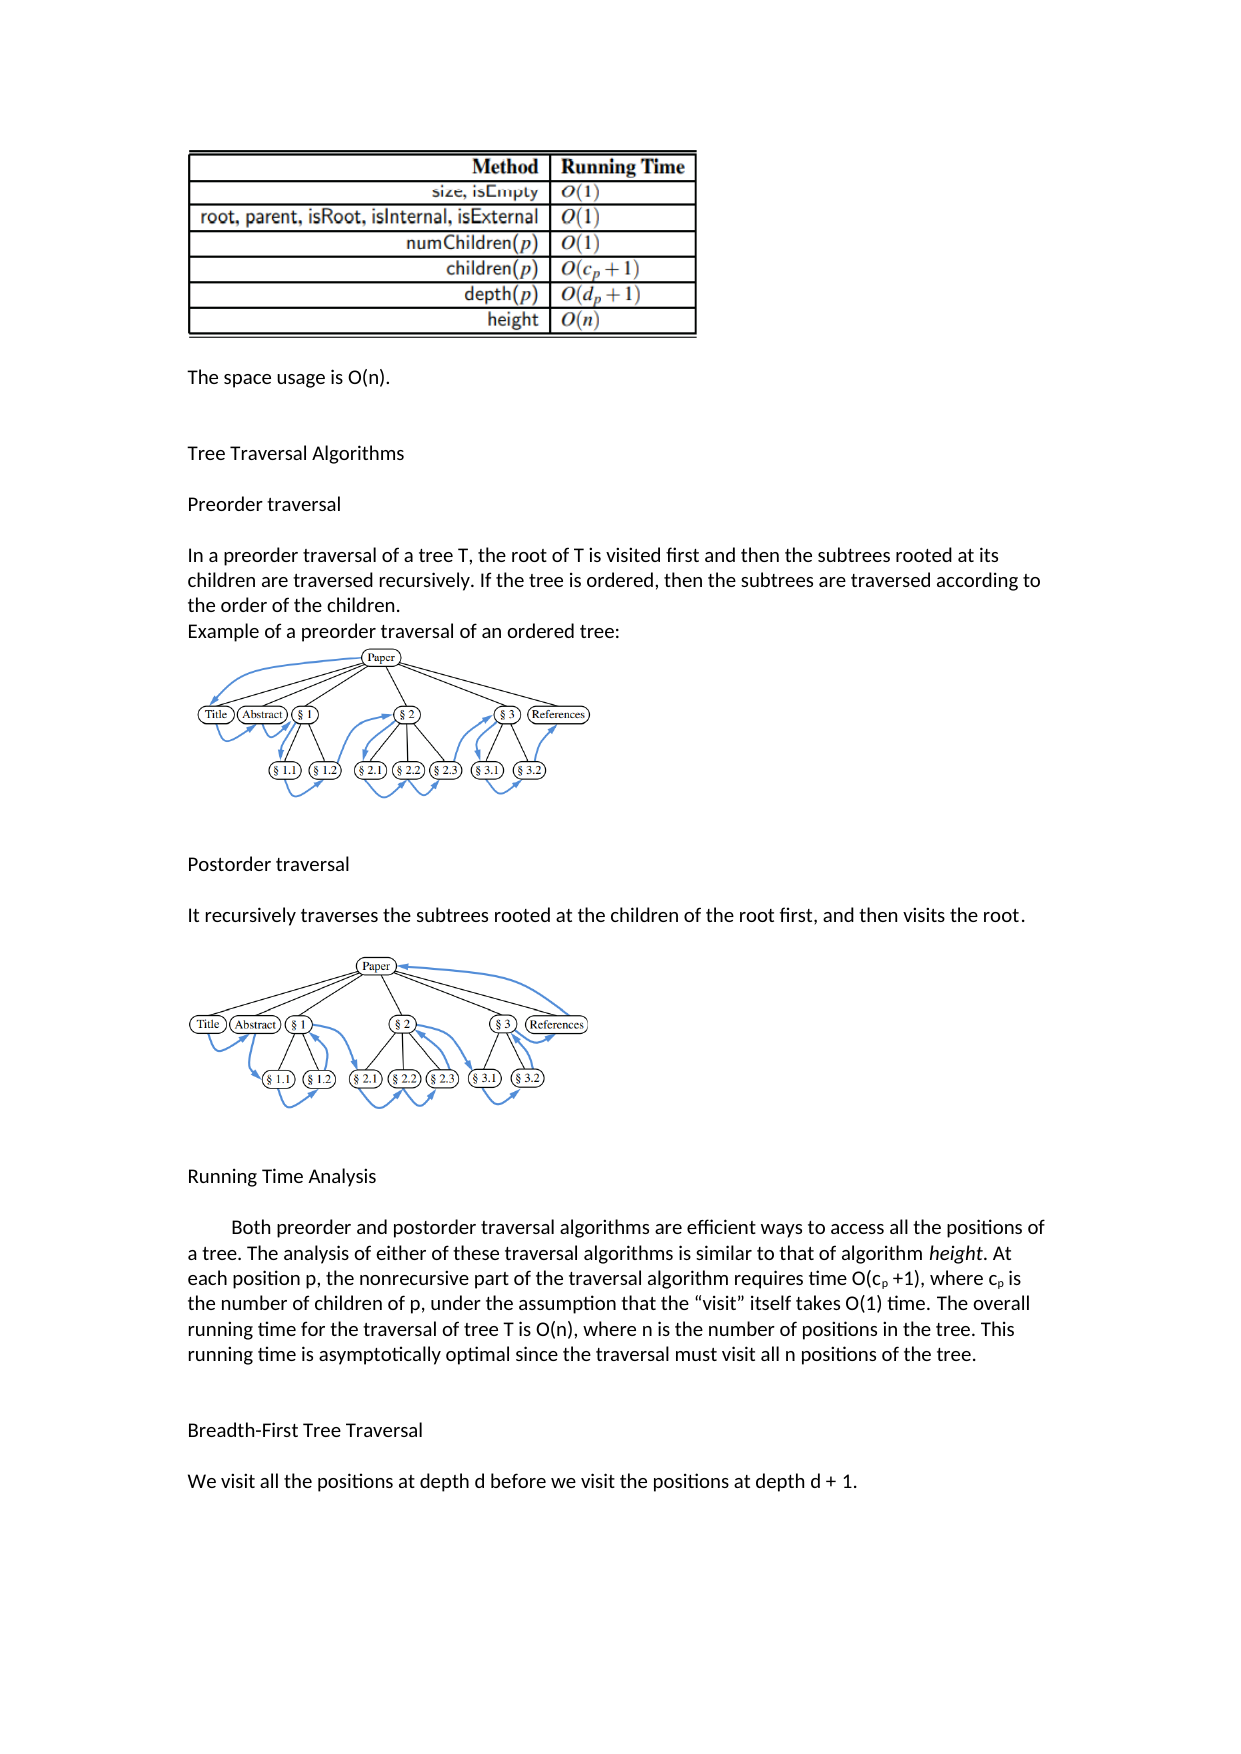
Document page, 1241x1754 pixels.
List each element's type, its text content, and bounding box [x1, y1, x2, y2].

list Breadth-First Tree Traversal [187, 1418, 1053, 1443]
list Tree Traversal Algorithms [187, 440, 1053, 466]
picture [187, 643, 593, 801]
list Both preorder and postorder traversal algorithms are efficient ways to access all the positions of a tree. The analysis of either of these traversal algorithms is similar to that of algorithm height. At each position p, the nonrecursive part of the traversal algorithm requires time O(cp +1), where cp is the number of children of p, under the assumption that the “visit” itself takes O(1) time. The overall running time for the traversal of tree T is O(n), where n is the number of positions in the tree. This running time is asymptotically optimal since the traversal must visit all n positions of the tree. [187, 1214, 1053, 1367]
list The space usage is O(n). [187, 364, 1053, 389]
picture [187, 952, 588, 1113]
list It recursively traverses the subtrees rooted at the children of the root first, and then visits the root. [187, 902, 1053, 927]
picture [187, 150, 697, 339]
list Example of a preorder traversal of an ordered tree: [187, 618, 1053, 643]
list In a preorder traversal of a tree T, the root of T is visited first and then the subtrees rooted at its children are traversed recursively. If the tree is ordered, then the subtrees are traversed according to the order of the children. [187, 542, 1053, 618]
list Running Time Analysis [187, 1163, 1053, 1189]
list Preorder traversal [187, 491, 1053, 516]
list We visit all the positions at depth d before we visit the positions at depth d + 1. [187, 1468, 1053, 1494]
list Postorder traversal [187, 851, 1053, 877]
